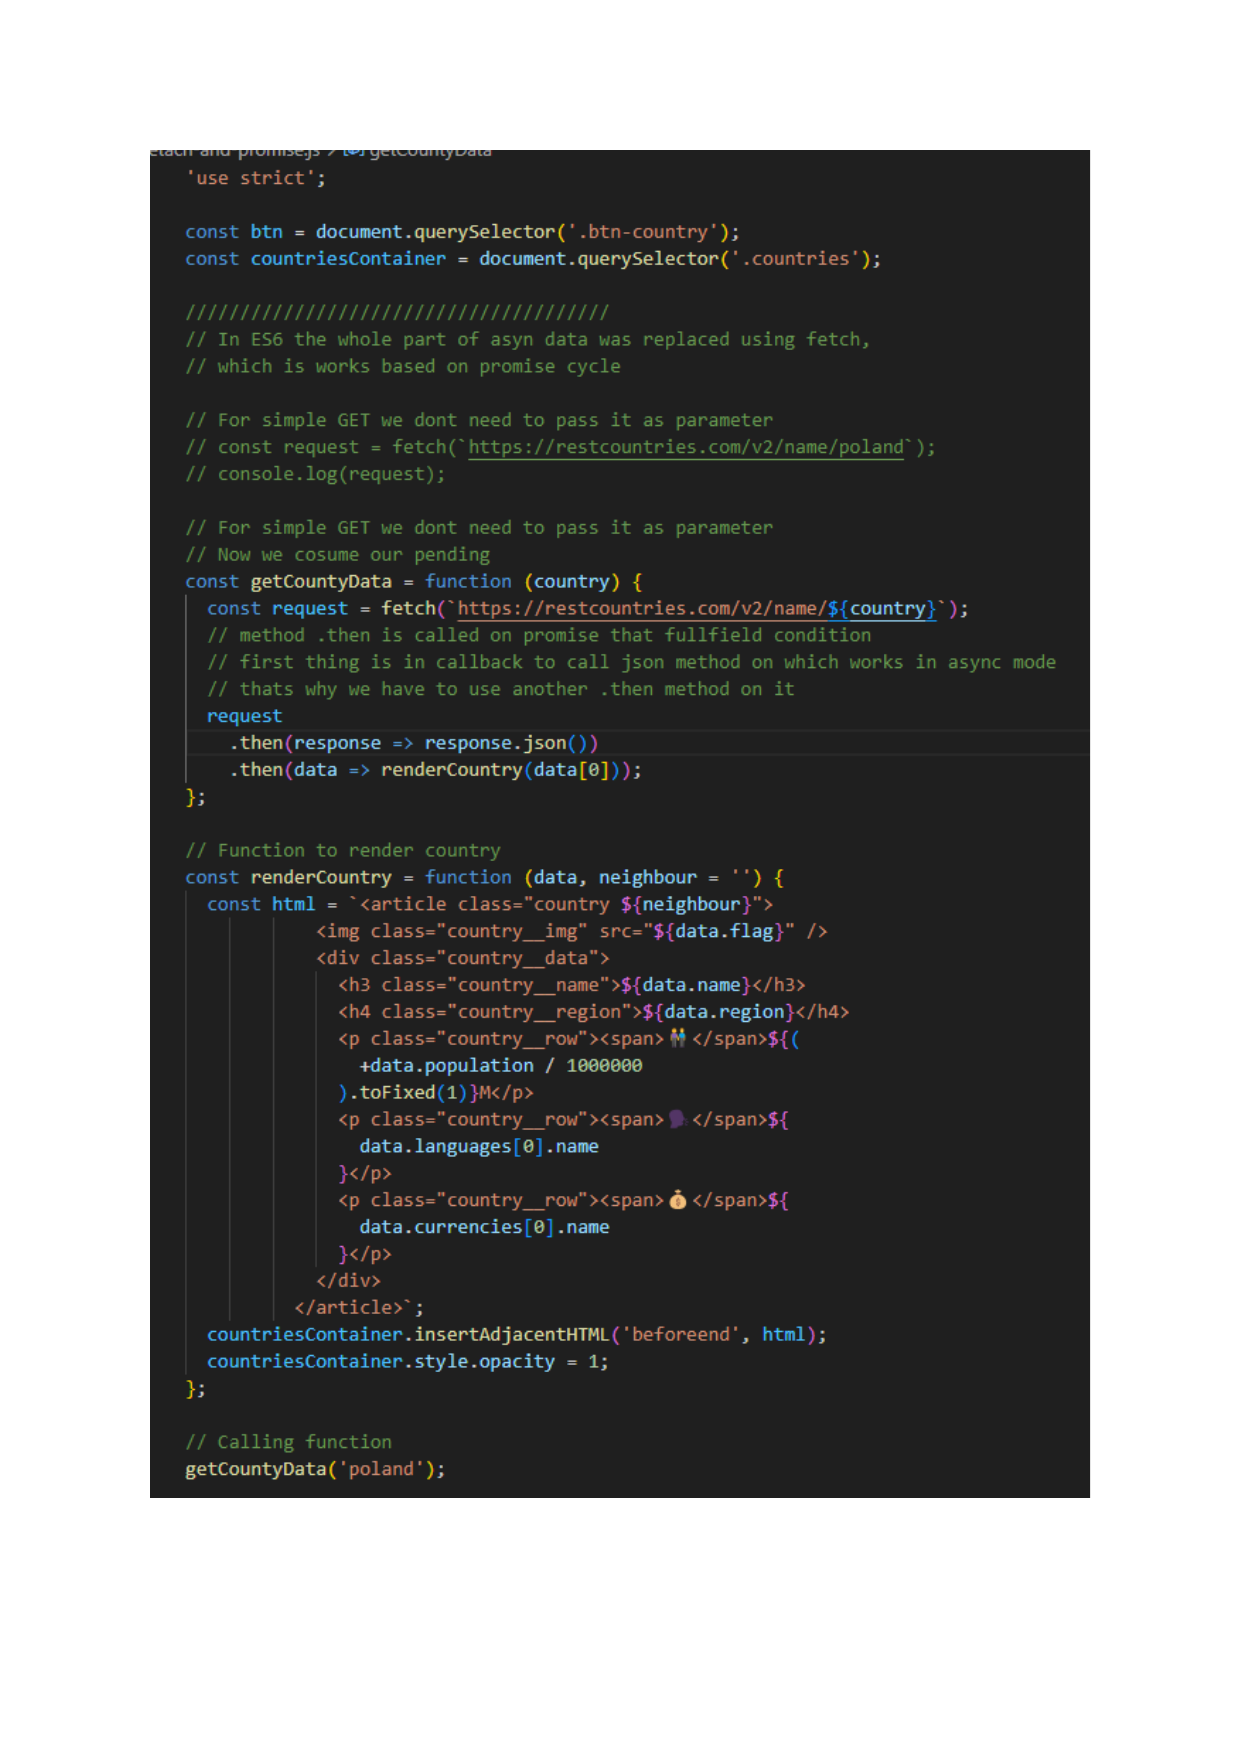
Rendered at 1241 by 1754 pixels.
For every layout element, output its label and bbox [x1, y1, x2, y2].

picture [150, 150, 1091, 1498]
